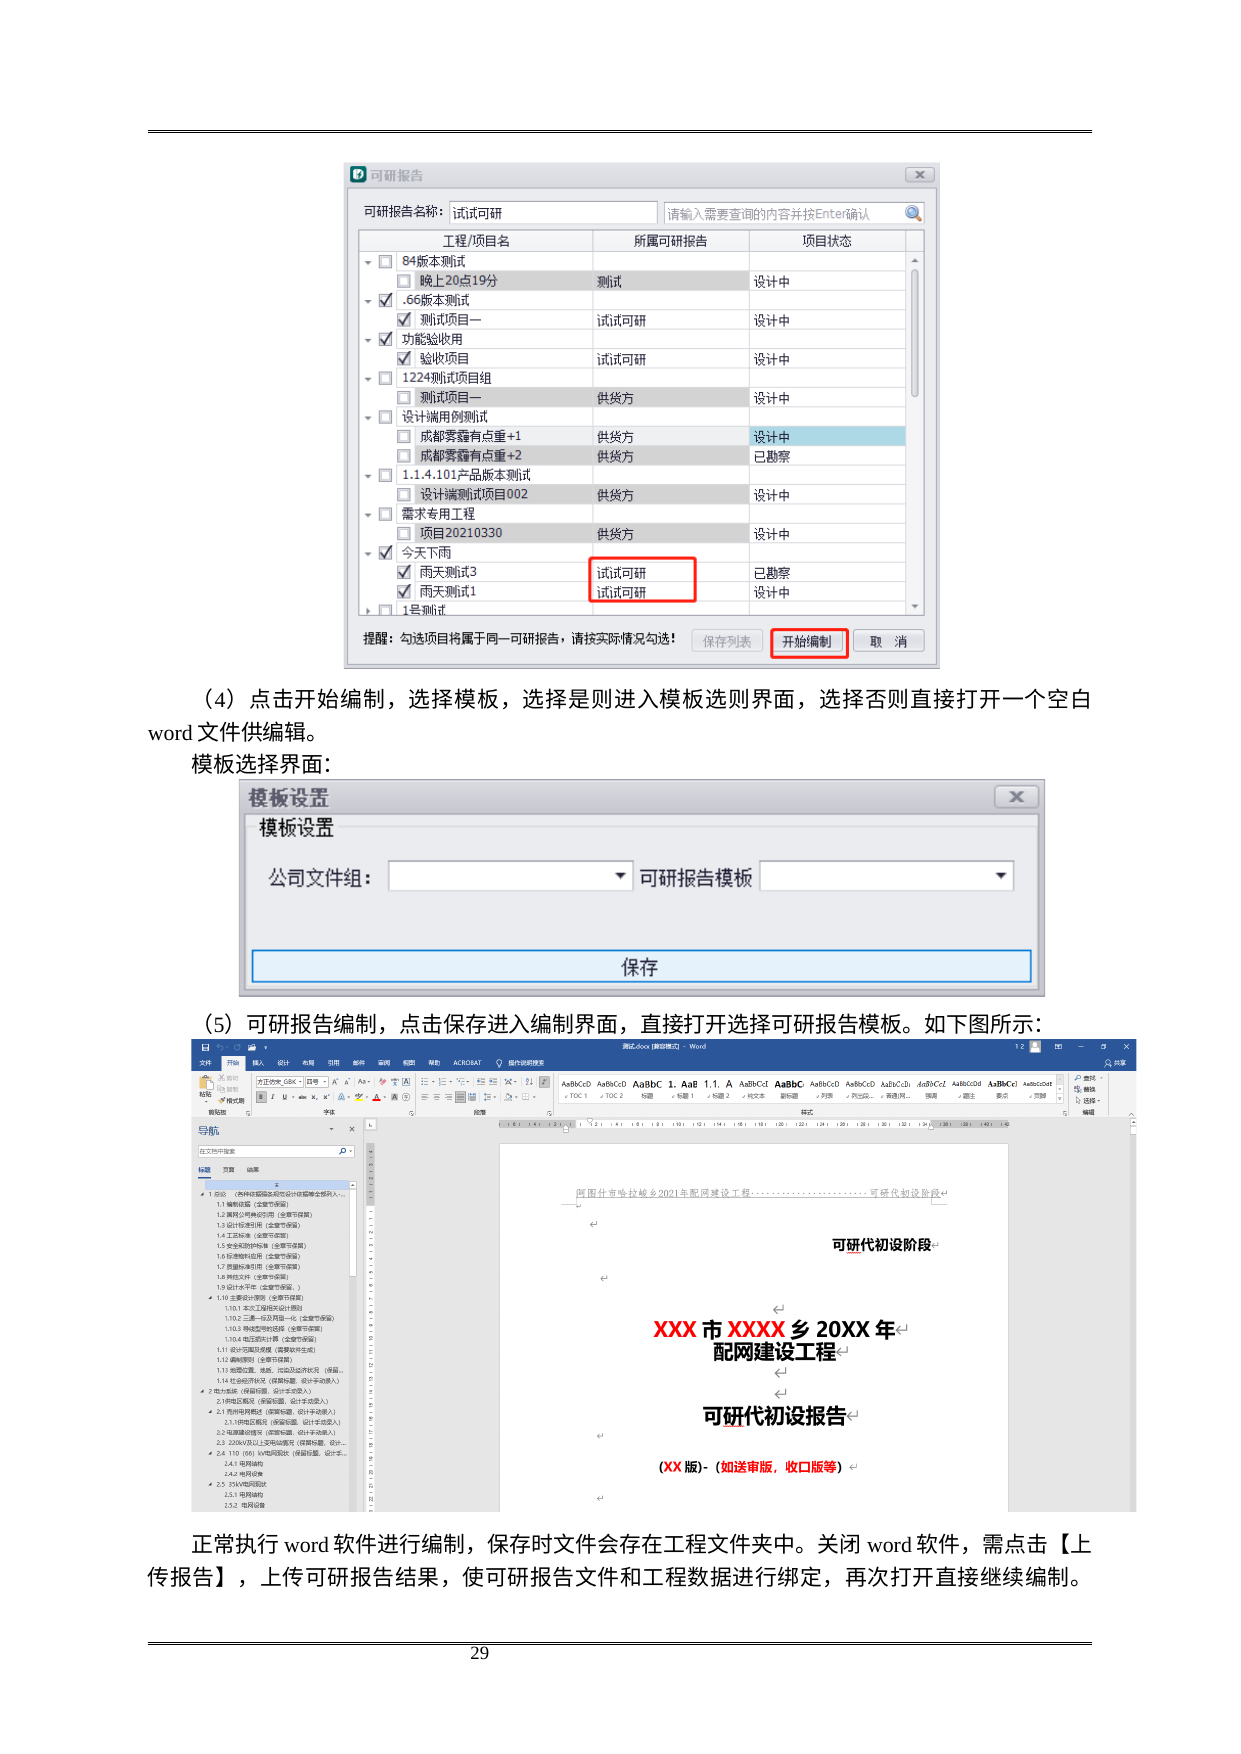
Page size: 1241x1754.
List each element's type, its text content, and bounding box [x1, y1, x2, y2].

text 模板选择界面： [148, 747, 1092, 779]
picture [238, 779, 1045, 997]
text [148, 1527, 1092, 1592]
text （4）点击开始编制，选择模板，选择是则进入模板选则界面，选择否则直接打开一个空白word文件供编辑。 [148, 682, 1092, 747]
picture [343, 162, 940, 669]
text （5）可研报告编制，点击保存进入编制界面，直接打开选择可研报告模板。如下图所示： [148, 1007, 1092, 1039]
picture [191, 1039, 1137, 1512]
